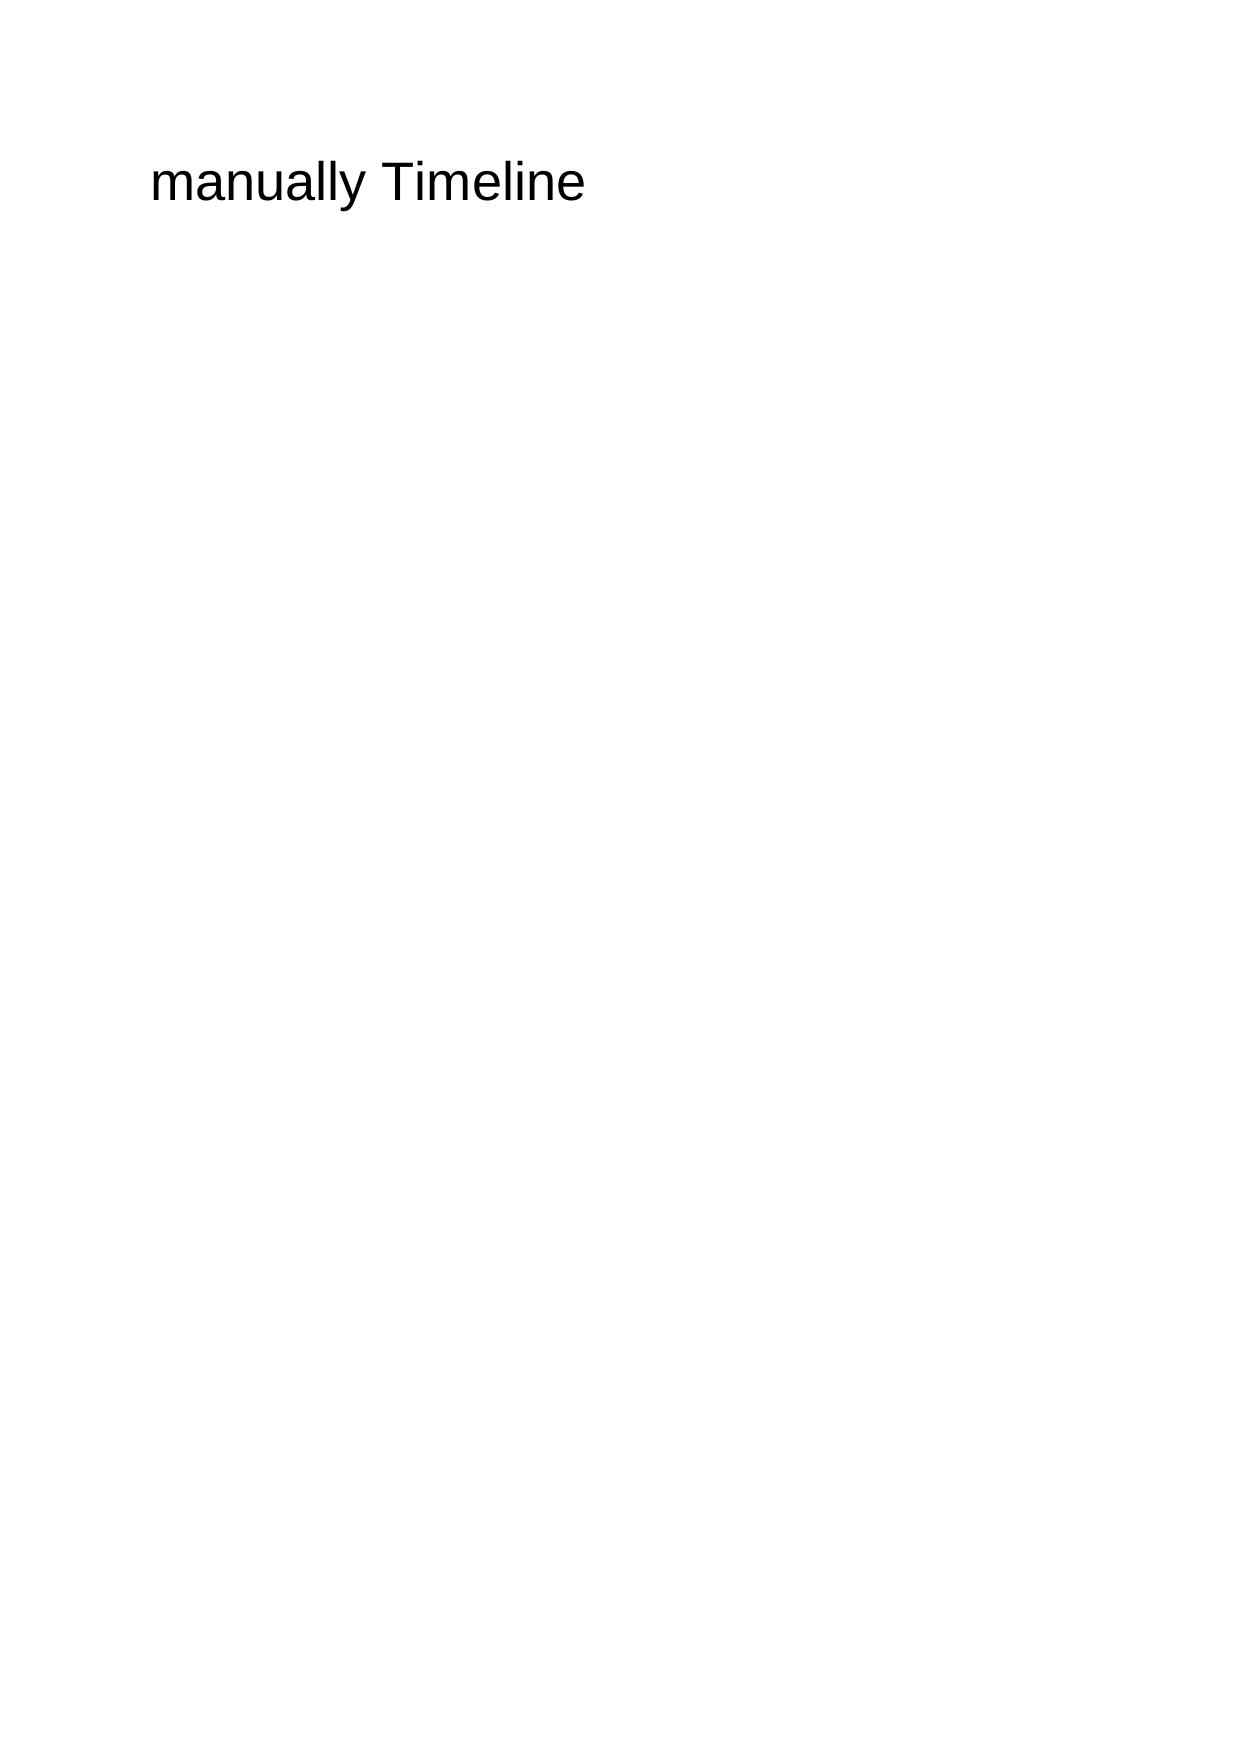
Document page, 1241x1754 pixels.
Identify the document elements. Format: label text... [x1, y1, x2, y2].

title manually Timeline [150, 150, 1090, 212]
